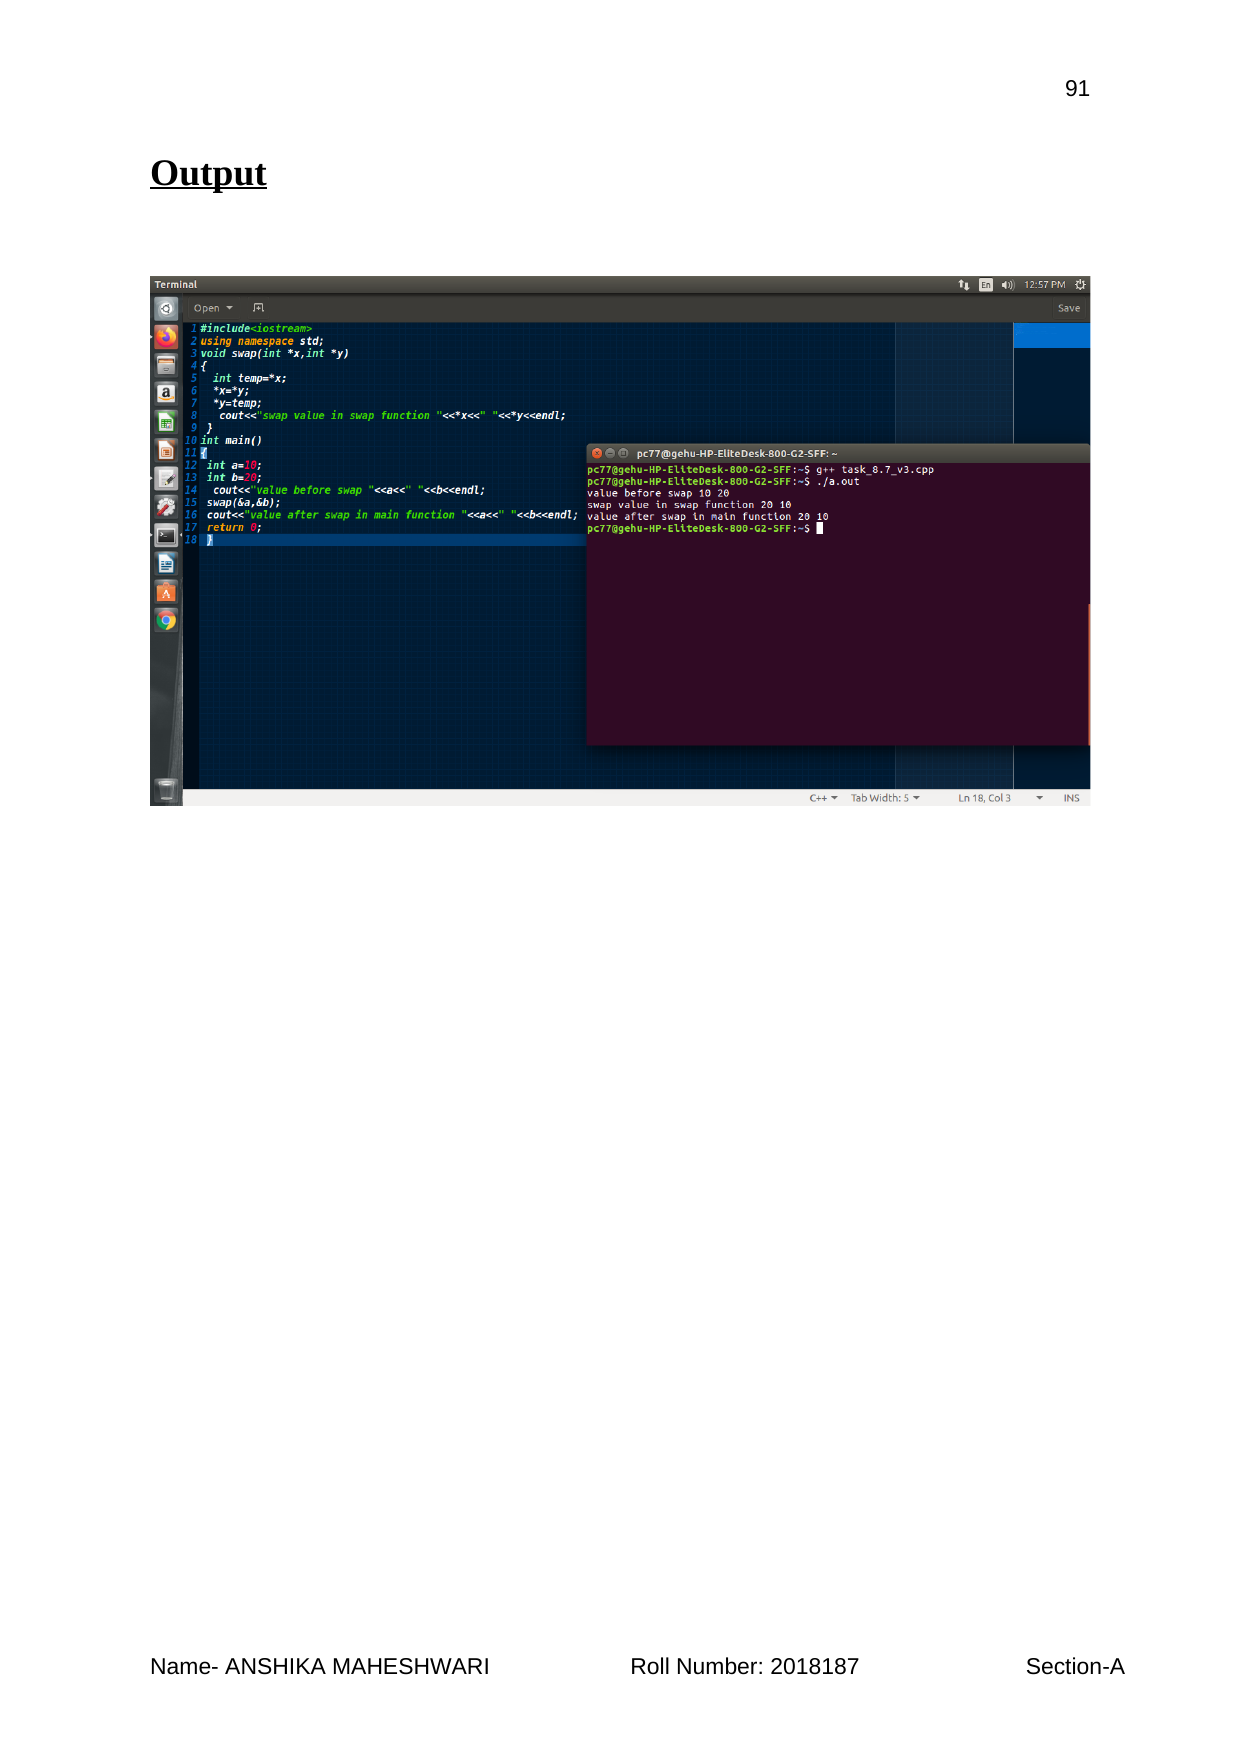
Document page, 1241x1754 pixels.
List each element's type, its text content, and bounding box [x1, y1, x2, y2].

picture [150, 276, 1091, 806]
text Output [150, 150, 1090, 193]
